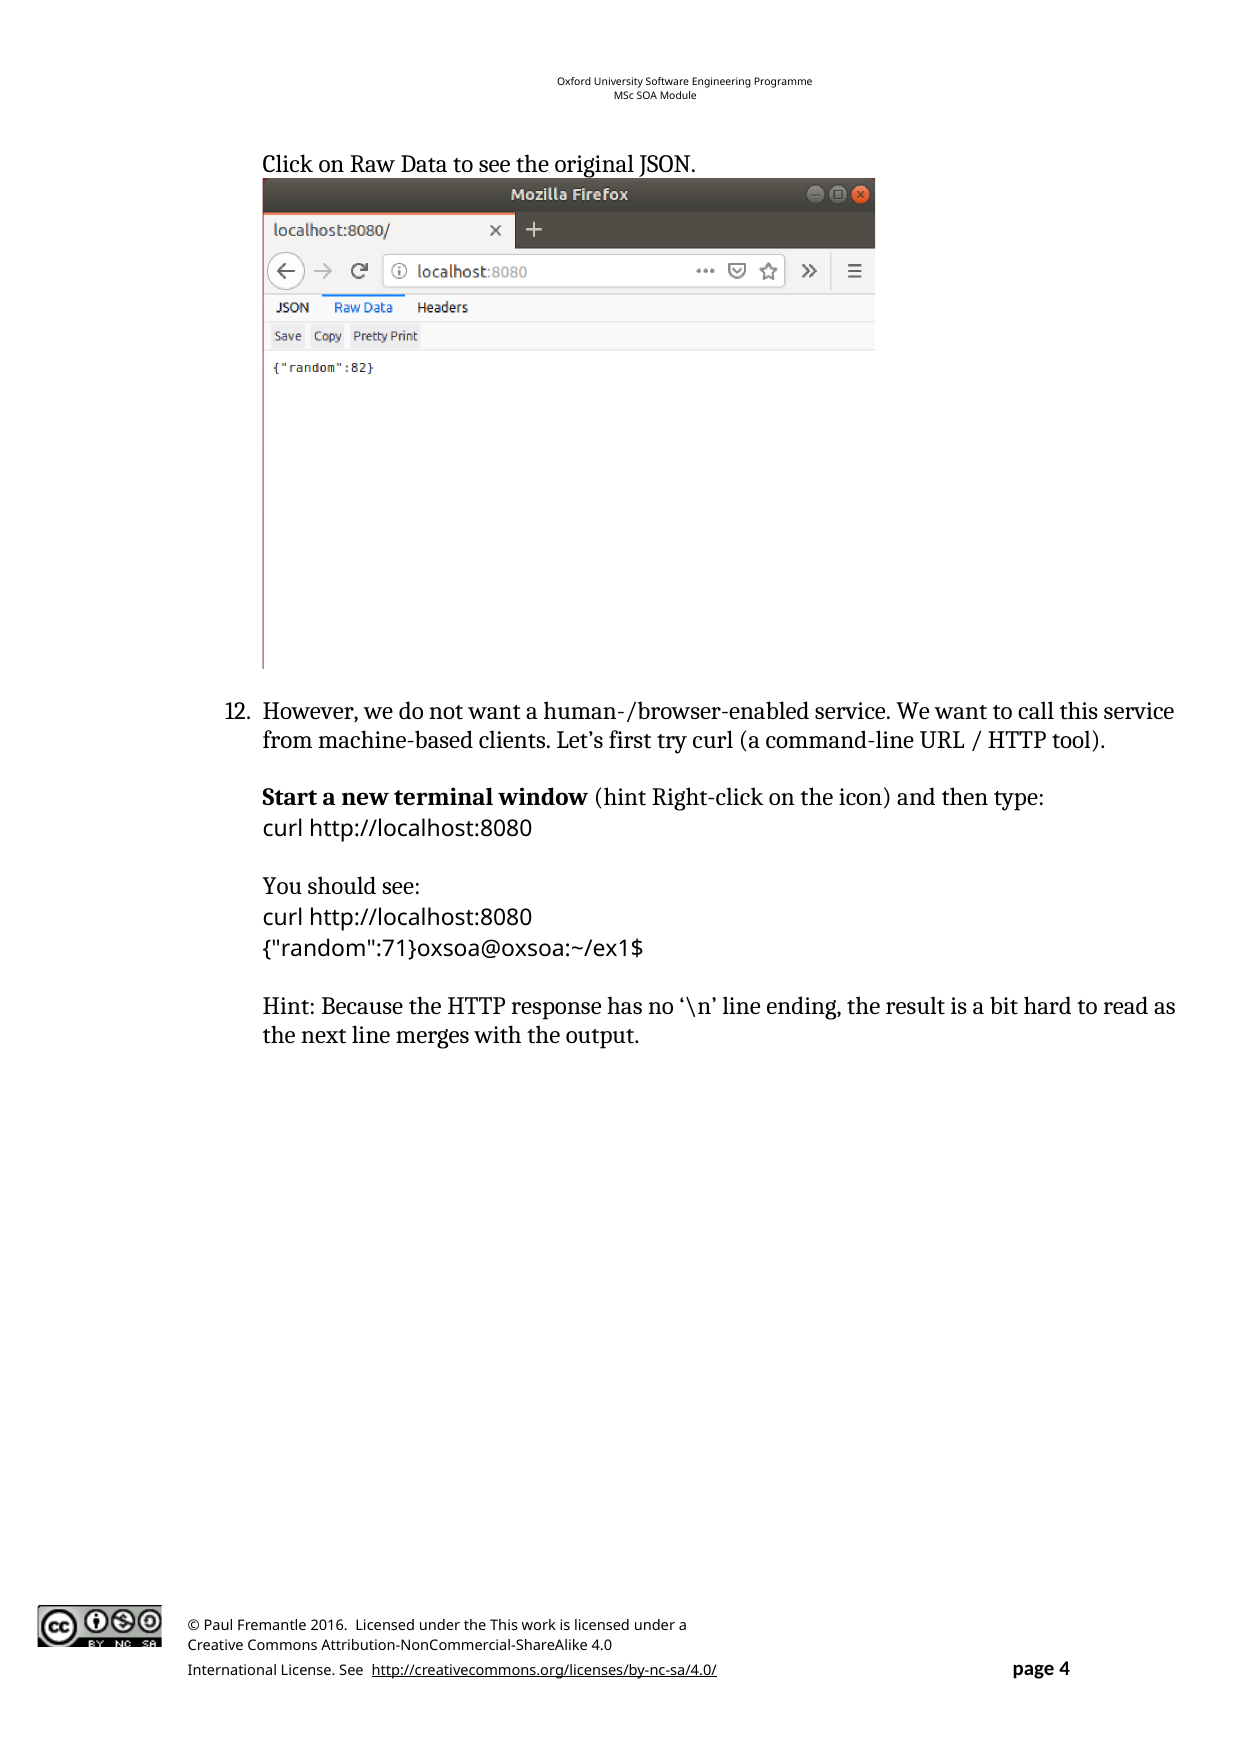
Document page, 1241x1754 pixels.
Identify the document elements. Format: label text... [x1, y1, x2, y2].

picture [262, 178, 876, 669]
list Click on Raw Data to see the original JSON. [262, 150, 1182, 179]
picture [37, 1605, 162, 1647]
list However, we do not want a human-/browser-enabled service. We want to call this service from machine-based clients. Let’s first try curl (a command-line URL / HTTP tool). Start a new terminal window (hint Right-click on the icon) and then type: curl http://localhost:8080 You should see: curl http://localhost:8080 {"random":71}oxsoa@oxsoa:~/ex1$ Hint: Because the HTTP response has no ‘\n’ line ending, the result is a bit hard to read as the next line merges with the output. [225, 697, 1182, 1078]
